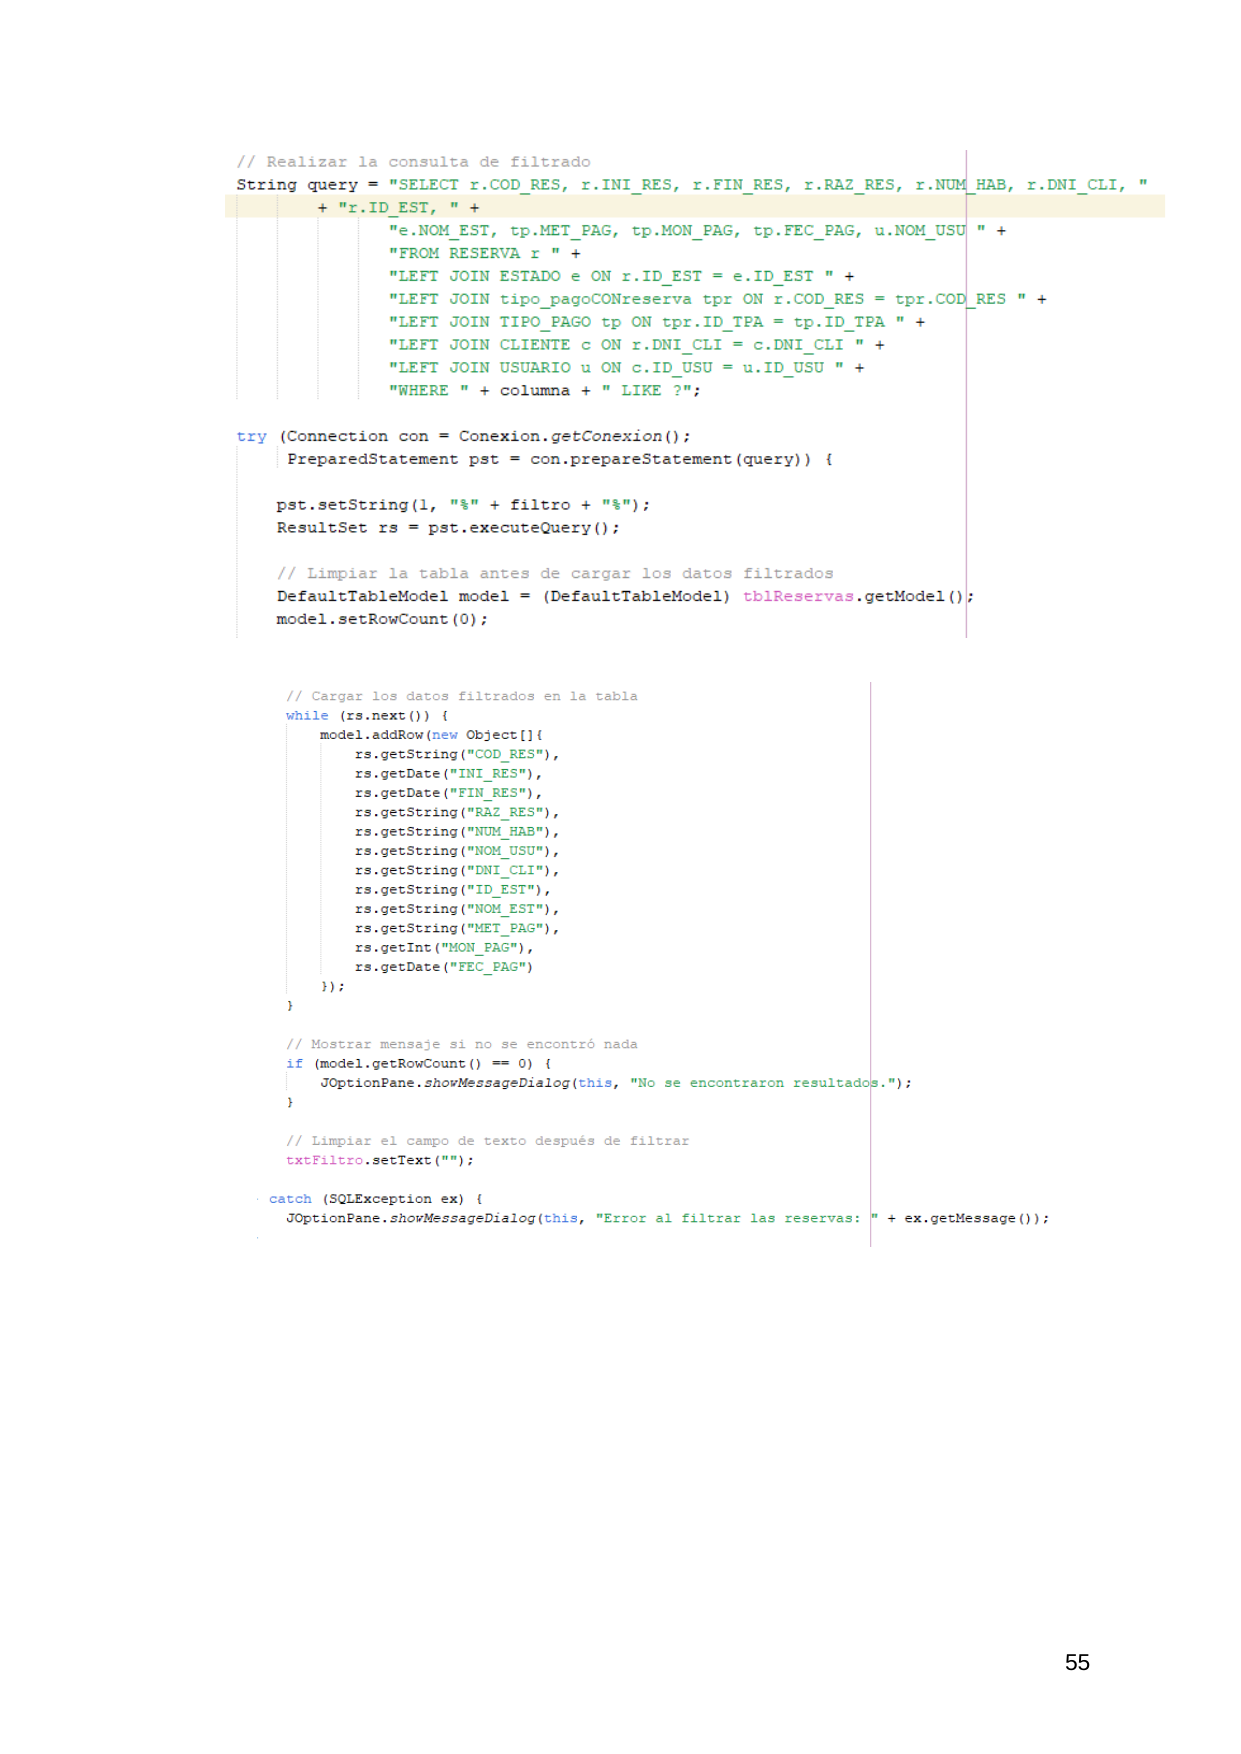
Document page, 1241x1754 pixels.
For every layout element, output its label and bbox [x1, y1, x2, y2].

picture [225, 150, 1166, 638]
picture [257, 682, 1057, 1247]
